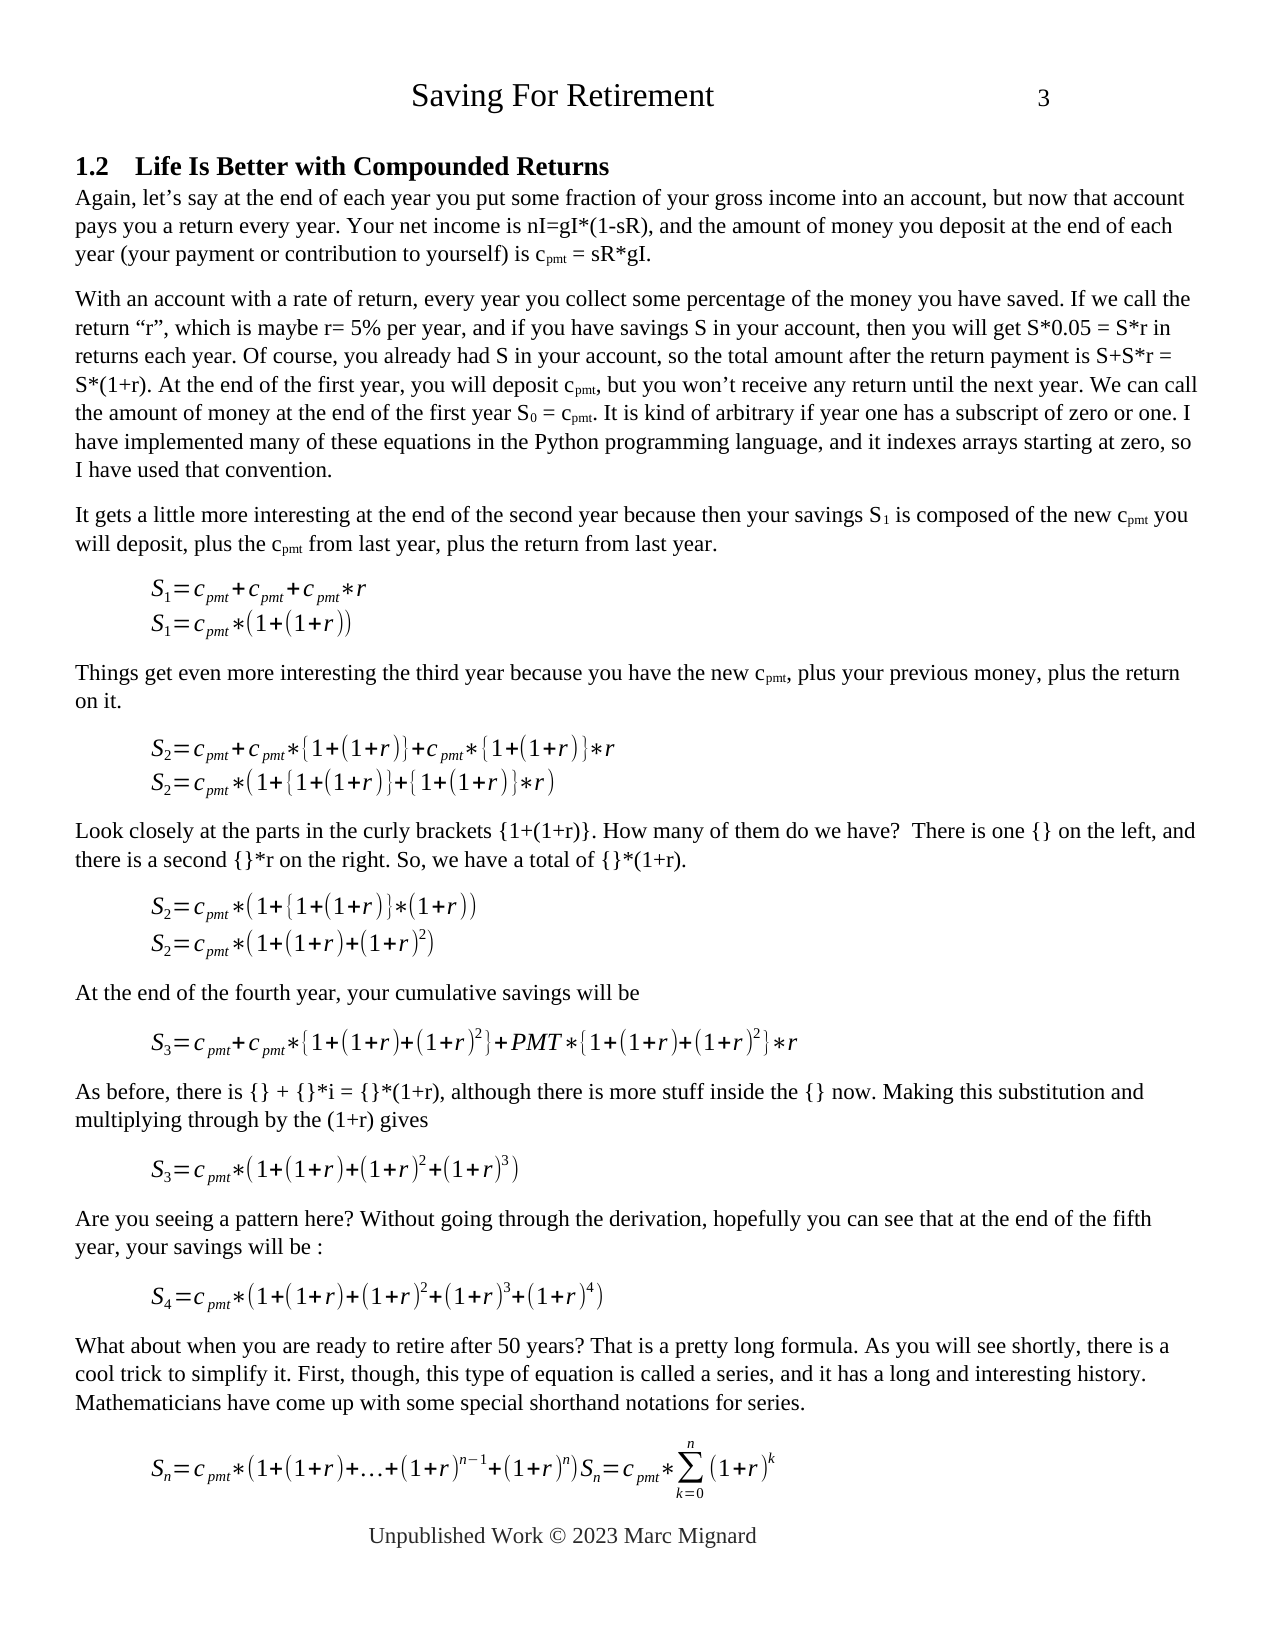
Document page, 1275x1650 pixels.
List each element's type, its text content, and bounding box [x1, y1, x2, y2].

subtitle Life Is Better with Compounded Returns [75, 150, 1200, 181]
text With an account with a rate of return, every year you collect some percentage of the money you have saved. If we call the return “r”, which is maybe r= 5% per year, and if you have savings S in your account, then you will get S*0.05 = S*r in returns each year. Of course, you already had S in your account, so the total amount after the return payment is S+S*r = S*(1+r). At the end of the first year, you will deposit cpmt, but you won’t receive any return until the next year. We can call the amount of money at the end of the first year S0 = cpmt. It is kind of arbitrary if year one has a subscript of zero or one. I have implemented many of these equations in the Python programming language, and it indexes arrays starting at zero, so I have used that convention. [75, 286, 1200, 482]
text Again, let’s say at the end of each year you put some fraction of your gross income into an account, but now that account pays you a return every year. Your net income is nI=gI*(1-sR), and the amount of money you deposit at the end of each year (your payment or contribution to yourself) is cpmt = sR*gI. [75, 183, 1200, 267]
text It gets a little more interesting at the end of the second year because then your savings S1 is composed of the new cpmt you will deposit, plus the cpmt from last year, plus the return from last year. [75, 501, 1200, 556]
text At the end of the fourth year, your cumulative savings will be [75, 979, 1200, 1005]
text What about when you are ready to retire after 50 years? That is a pretty long formula. As you will see shortly, there is a cool trick to simplify it. First, though, this type of equation is called a series, and it has a long and interesting history. Mathematicians have come up with some special shorthand notations for series. [75, 1332, 1200, 1415]
text Look closely at the parts in the curly brackets {1+(1+r)}. How many of them do we have? There is one {} on the left, and there is a second {}*r on the right. So, we have a total of {}*(1+r). [75, 817, 1200, 872]
text Are you seeing a pattern here? Without going through the derivation, hopefully you can see that at the end of the fifth year, your savings will be : [75, 1205, 1200, 1260]
text Things get even more interesting the third year because you have the new cpmt, plus your previous money, plus the return on it. [75, 659, 1200, 714]
text As before, there is {} + {}*i = {}*(1+r), although there is more stuff inside the {} now. Making this substitution and multiplying through by the (1+r) gives [75, 1078, 1200, 1132]
